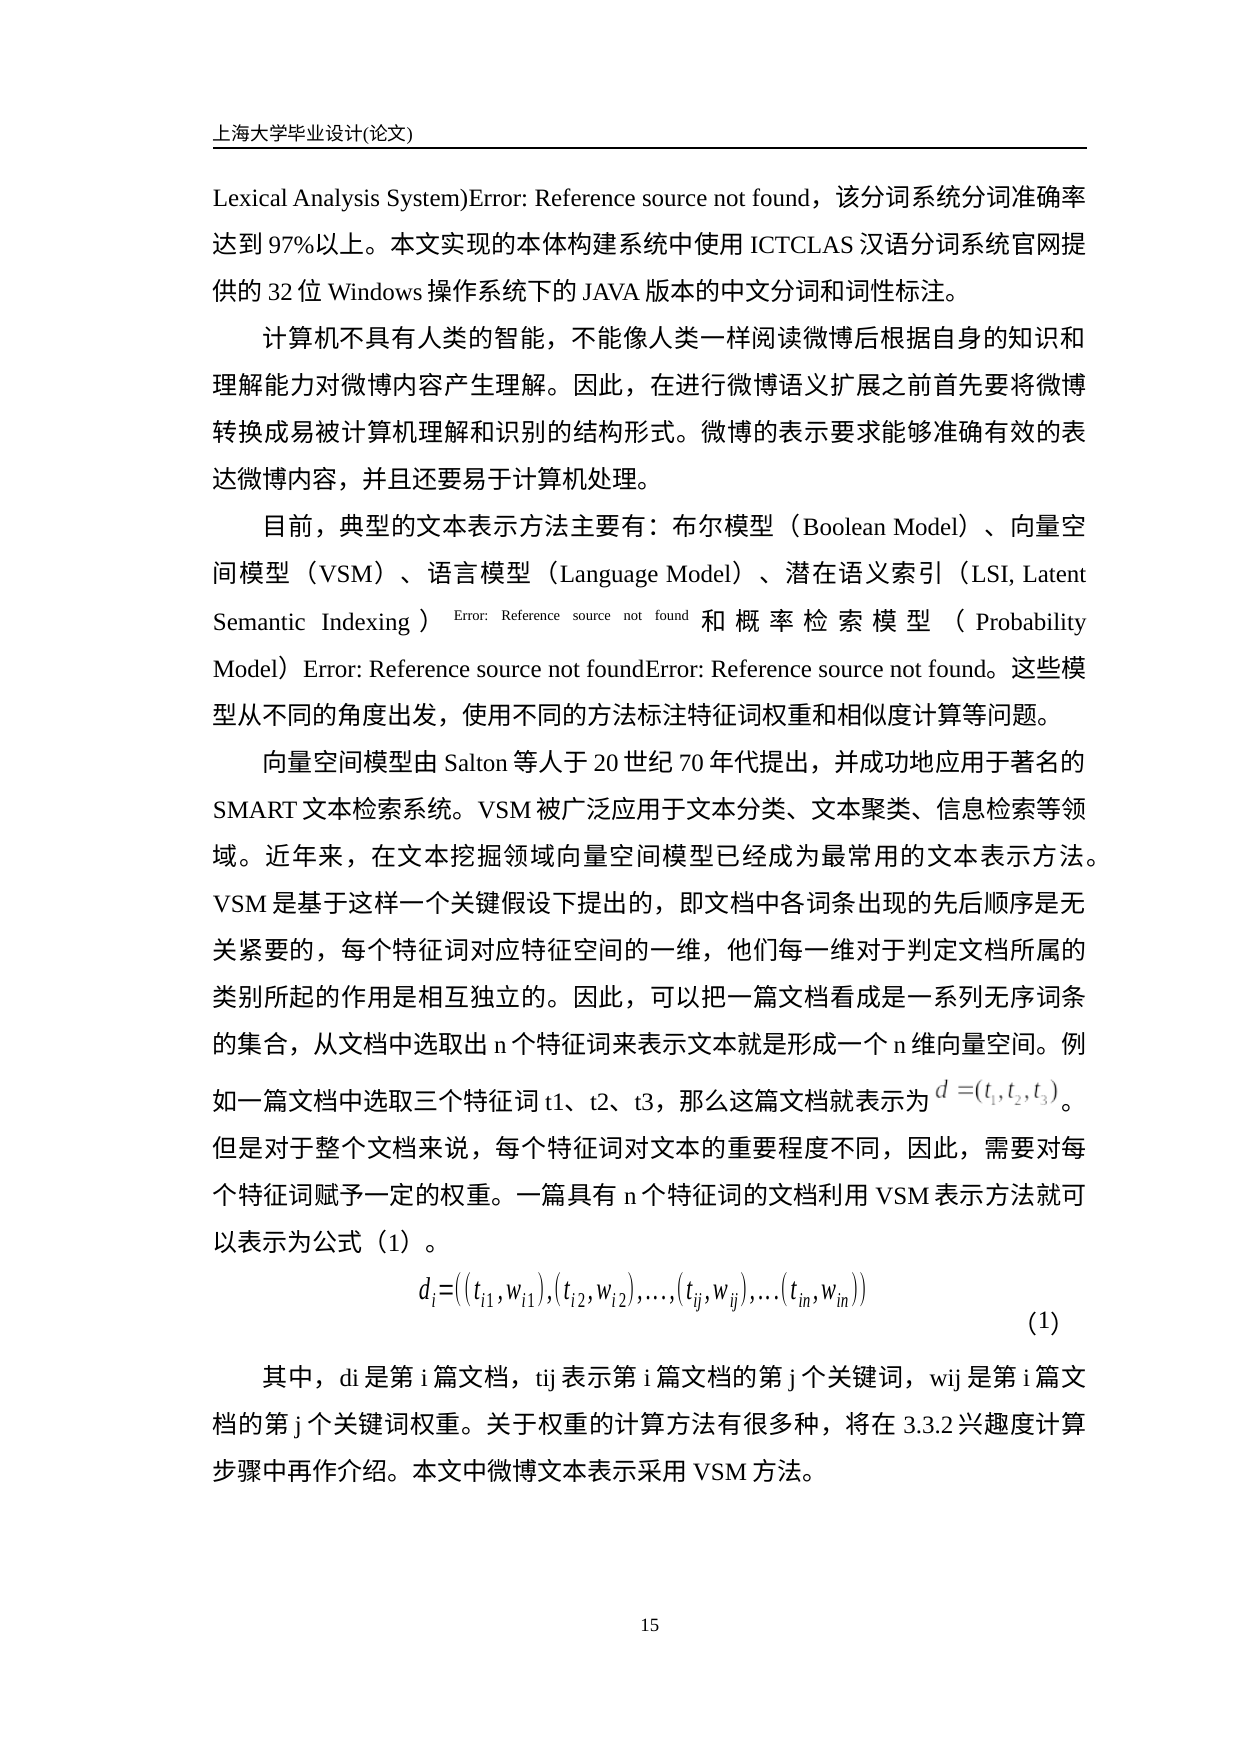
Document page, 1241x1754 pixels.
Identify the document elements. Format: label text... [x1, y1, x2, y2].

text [213, 177, 1087, 308]
text 计算机不具有人类的智能，不能像人类一样阅读微博后根据自身的知识和理解能力对微博内容产生理解。因此，在进行微博语义扩展之前首先要将微博转换成易被计算机理解和识别的结构形式。微博的表示要求能够准确有效的表达微博内容，并且还要易于计算机处理。 [213, 318, 1087, 496]
text 向量空间模型由Salton等人于20世纪70年代提出，并成功地应用于著名的SMART文本检索系统。VSM被广泛应用于文本分类、文本聚类、信息检索等领域。近年来，在文本挖掘领域向量空间模型已经成为最常用的文本表示方法。VSM是基于这样一个关键假设下提出的，即文档中各词条出现的先后顺序是无关紧要的，每个特征词对应特征空间的一维，他们每一维对于判定文档所属的类别所起的作用是相互独立的。因此，可以把一篇文档看成是一系列无序词条的集合，从文档中选取出n个特征词来表示文本就是形成一个n维向量空间。例如一篇文档中选取三个特征词t1、t2、t3，那么这篇文档就表示为。但是对于整个文档来说，每个特征词对文本的重要程度不同，因此，需要对每个特征词赋予一定的权重。一篇具有n个特征词的文档利用VSM表示方法就可以表示为公式（1）。 [213, 742, 1087, 1259]
text 其中，di是第i篇文档，tij表示第i篇文档的第j个关键词，wij是第i篇文档的第j个关键词权重。关于权重的计算方法有很多种，将在3.3.2兴趣度计算步骤中再作介绍。本文中微博文本表示采用VSM方法。 [213, 1357, 1087, 1488]
text （1） [213, 1269, 1087, 1340]
